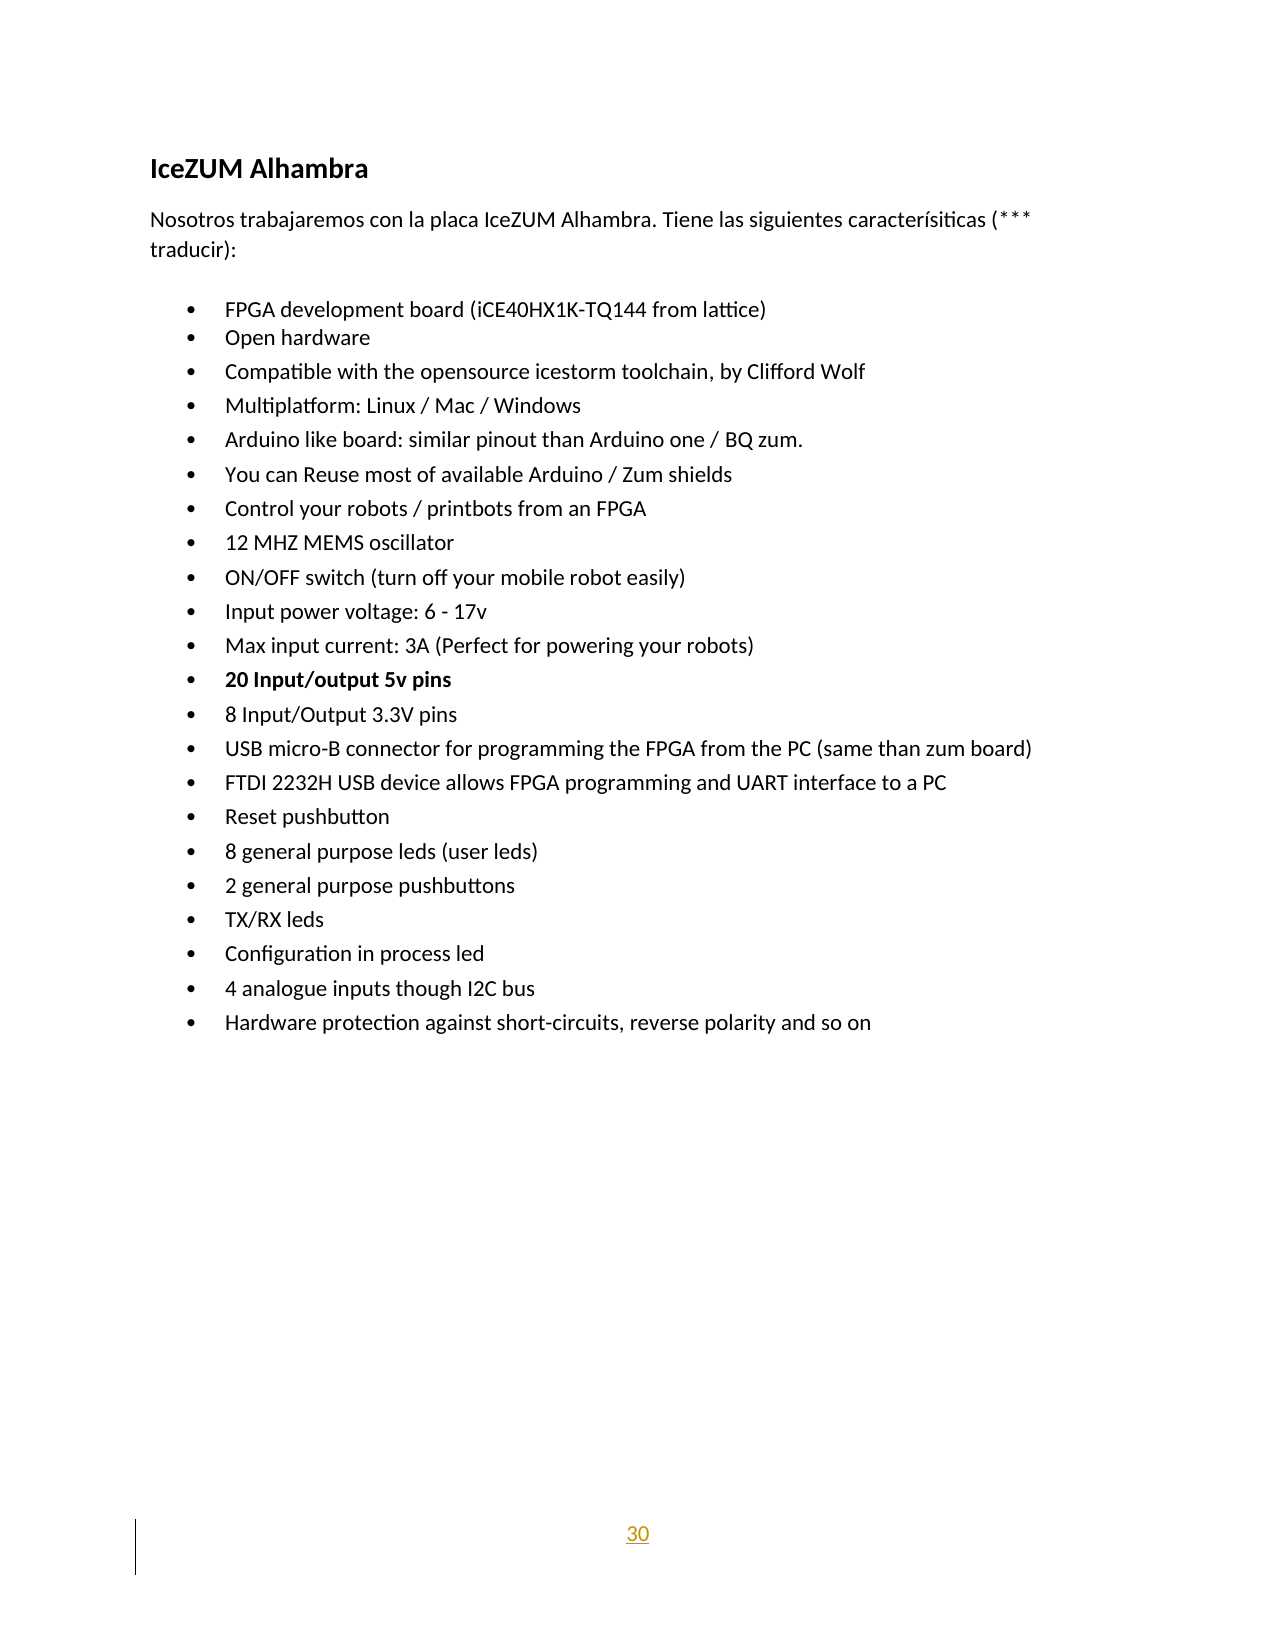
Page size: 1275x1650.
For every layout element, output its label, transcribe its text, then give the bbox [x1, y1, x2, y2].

list TX/RX leds [187, 905, 1125, 933]
list Reset pushbutton [187, 802, 1125, 831]
list FPGA development board (iCE40HX1K-TQ144 from lattice) [187, 295, 1125, 323]
list Compatible with the opensource icestorm toolchain, by Clifford Wolf [187, 357, 1125, 385]
list 4 analogue inputs though I2C bus [187, 974, 1125, 1002]
list You can Reuse most of available Arduino / Zum shields [187, 460, 1125, 488]
list 20 Input/output 5v pins [187, 665, 1125, 693]
list Input power voltage: 6 - 17v [187, 597, 1125, 625]
list 2 general purpose pushbuttons [187, 871, 1125, 899]
list Configuration in process led [187, 939, 1125, 968]
text Nosotros trabajaremos con la placa IceZUM Alhambra. Tiene las siguientes caracterísiticas (*** traducir): [150, 205, 1125, 263]
list Max input current: 3A (Perfect for powering your robots) [187, 631, 1125, 659]
list ON/OFF switch (turn off your mobile robot easily) [187, 563, 1125, 591]
text IceZUM Alhambra [150, 150, 1125, 186]
list 12 MHZ MEMS oscillator [187, 528, 1125, 556]
list Open hardware [187, 323, 1125, 351]
list Multiplatform: Linux / Mac / Windows [187, 391, 1125, 419]
list 8 Input/Output 3.3V pins [187, 700, 1125, 728]
list FTDI 2232H USB device allows FPGA programming and UART interface to a PC [187, 768, 1125, 796]
list Hardware protection against short-circuits, reverse polarity and so on [187, 1008, 1125, 1036]
list Arduino like board: similar pinout than Arduino one / BQ zum. [187, 426, 1125, 453]
list Control your robots / printbots from an FPGA [187, 494, 1125, 522]
list USB micro-B connector for programming the FPGA from the PC (same than zum board) [187, 734, 1125, 762]
list 8 general purpose leds (user leds) [187, 837, 1125, 865]
